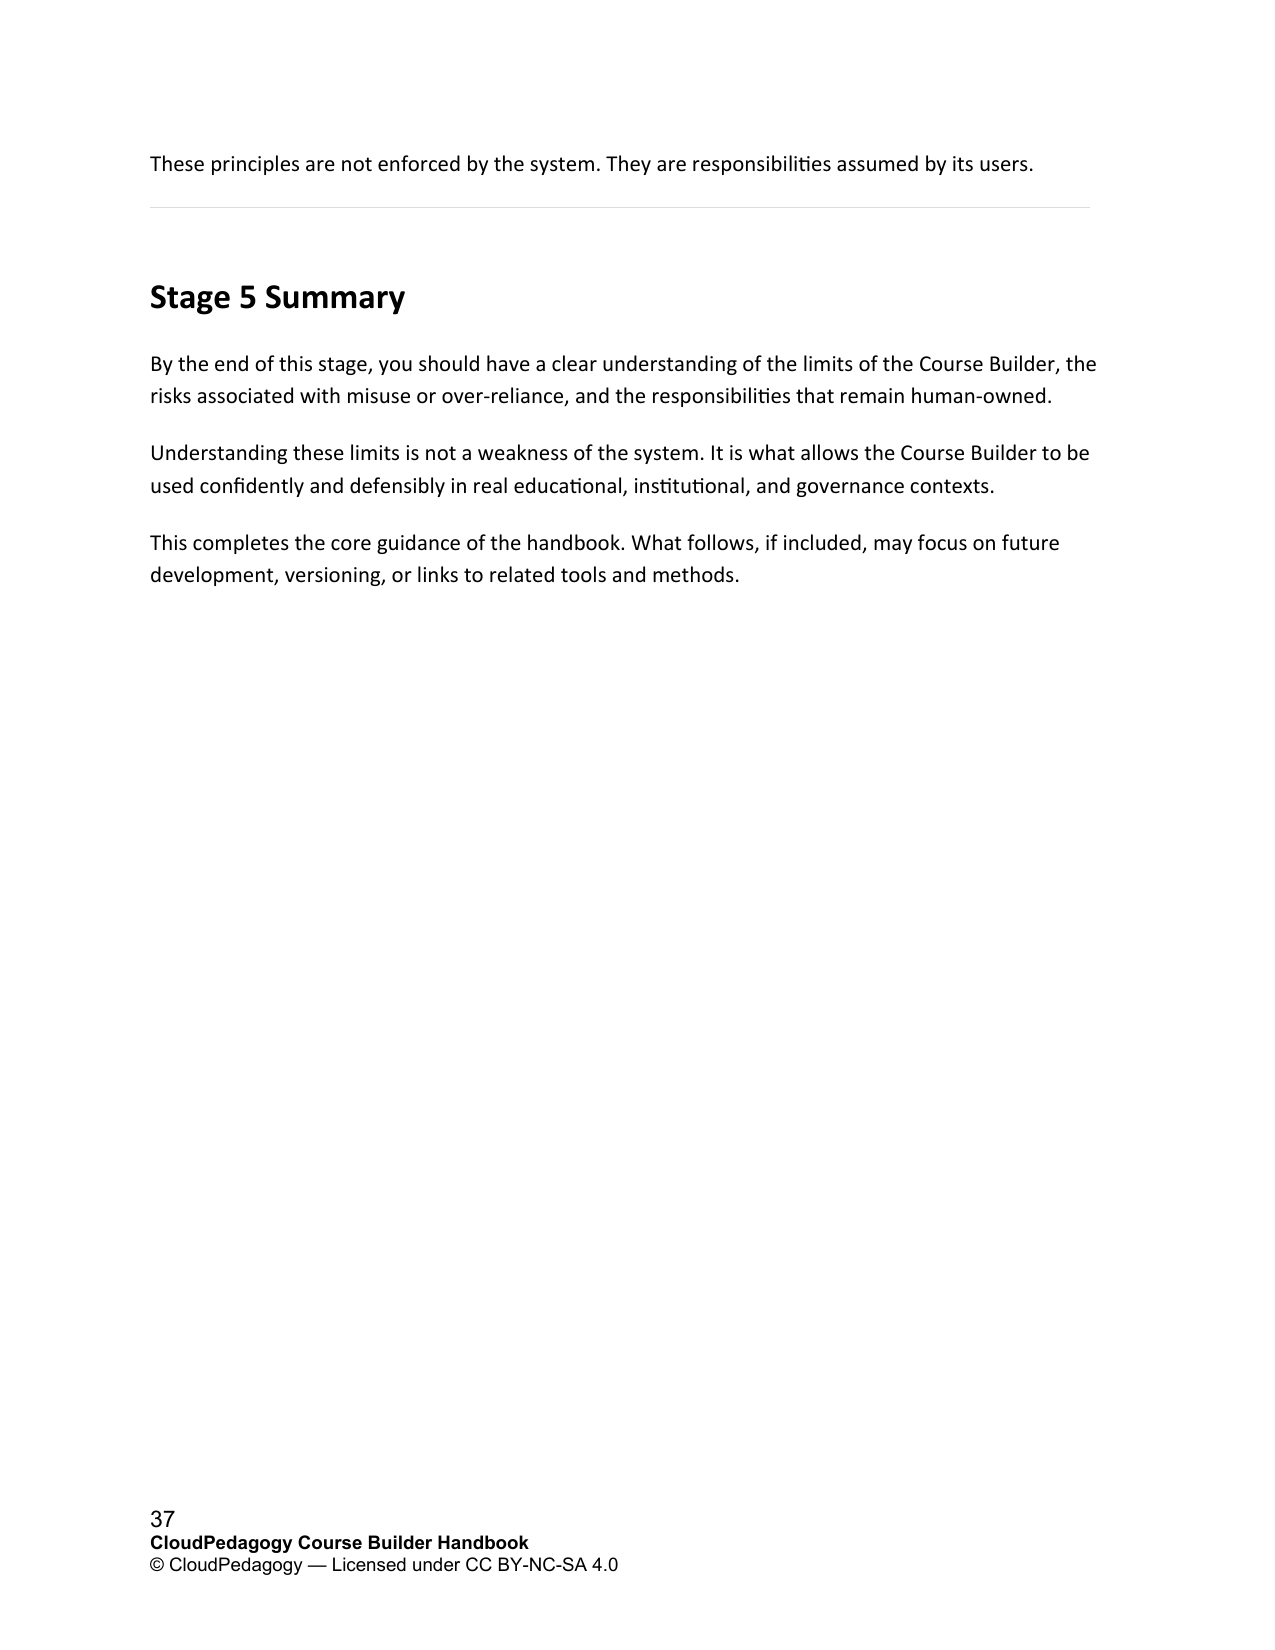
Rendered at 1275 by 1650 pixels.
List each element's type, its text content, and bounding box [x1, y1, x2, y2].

text These principles are not enforced by the system. They are responsibilities assumed by its users. [150, 150, 1125, 178]
text By the end of this stage, you should have a clear understanding of the limits of the Course Builder, the risks associated with misuse or over-reliance, and the responsibilities that remain human-owned. [150, 349, 1125, 410]
text Understanding these limits is not a weakness of the system. It is what allows the Course Builder to be used confidently and defensibly in real educational, institutional, and governance contexts. [150, 439, 1125, 499]
subtitle Stage 5 Summary [150, 275, 1125, 318]
text This completes the core guidance of the handbook. What follows, if included, may focus on future development, versioning, or links to related tools and methods. [150, 528, 1125, 588]
